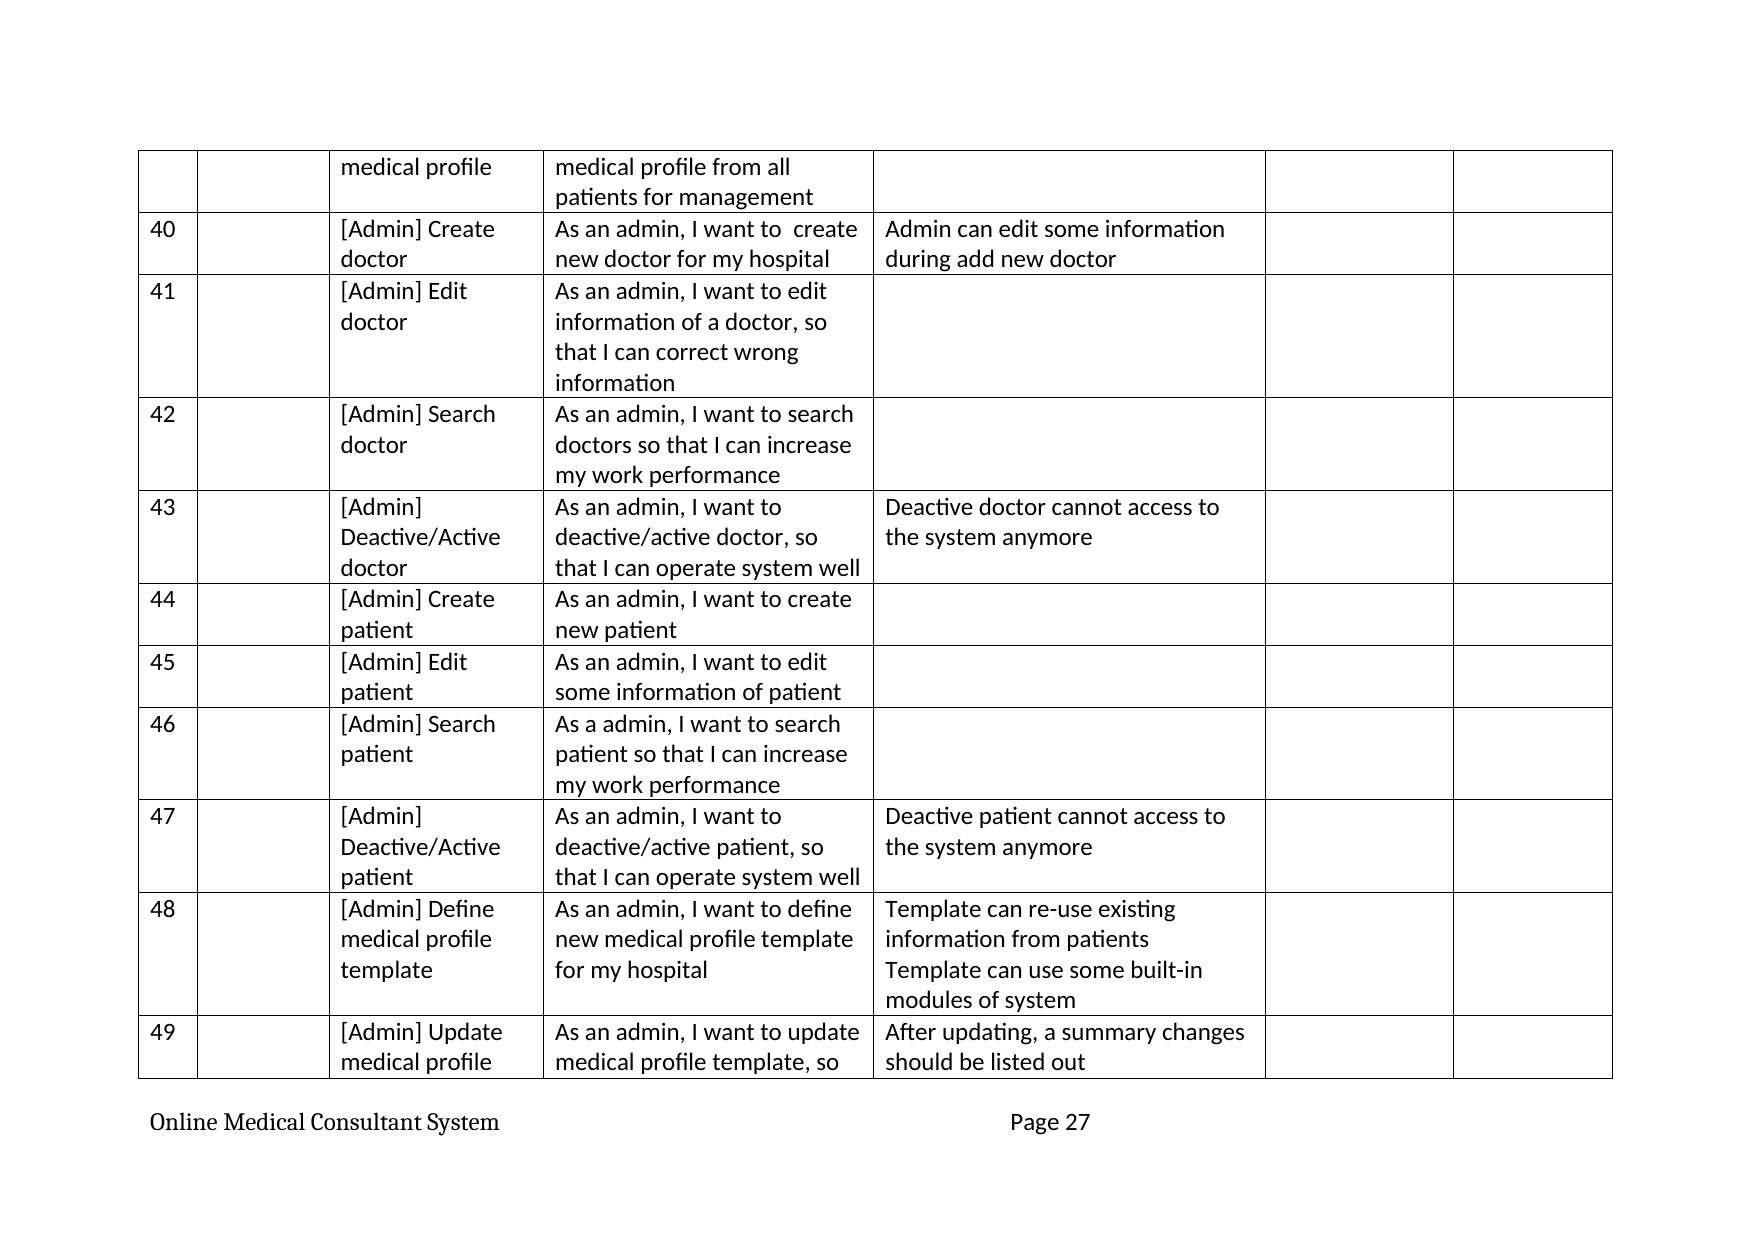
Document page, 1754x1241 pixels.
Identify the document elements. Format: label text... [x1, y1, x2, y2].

table_cell As an admin, I want to deactive/active patient, so that I can operate system well [544, 800, 873, 892]
table_cell [874, 151, 1265, 212]
table_cell [874, 646, 1265, 707]
table_cell [Admin] Define medical profile template [330, 893, 543, 1015]
table_cell [1454, 800, 1612, 892]
table_cell [198, 213, 329, 274]
table_cell [198, 708, 329, 799]
table_cell [Admin] Edit doctor [330, 275, 543, 397]
table_cell [198, 800, 329, 892]
table_cell As an admin, I want to create new patient [544, 584, 873, 644]
table_cell [198, 275, 329, 397]
table_cell 45 [139, 646, 197, 707]
table_cell [1266, 275, 1453, 397]
table_cell Admin can edit some information during add new doctor [874, 213, 1265, 274]
table_cell [Admin] Deactive/Active patient [330, 800, 543, 892]
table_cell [330, 151, 543, 212]
table_cell 49 [139, 1016, 197, 1077]
table_cell [1454, 275, 1612, 397]
table_cell [1454, 491, 1612, 582]
table_cell [1266, 584, 1453, 644]
table_cell [1454, 646, 1612, 707]
table_cell [874, 275, 1265, 397]
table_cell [874, 1016, 1265, 1077]
table_cell As an admin, I want to create new doctor for my hospital [544, 213, 873, 274]
table_cell [Admin] Create doctor [330, 213, 543, 274]
table_cell As an admin, I want to define new medical profile template for my hospital [544, 893, 873, 1015]
table_cell [1266, 893, 1453, 1015]
table_cell [1454, 213, 1612, 274]
table_cell [1266, 151, 1453, 212]
table_cell [Admin] Search doctor [330, 398, 543, 490]
table_cell As an admin, I want to edit information of a doctor, so that I can correct wrong information [544, 275, 873, 397]
table_cell [1454, 1016, 1612, 1077]
table_cell [1454, 398, 1612, 490]
table_cell [874, 708, 1265, 799]
table_cell [1266, 491, 1453, 582]
table_cell As an admin, I want to search doctors so that I can increase my work performance [544, 398, 873, 490]
table_cell [198, 398, 329, 490]
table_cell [544, 151, 873, 212]
table_cell 41 [139, 275, 197, 397]
table_cell [1454, 584, 1612, 644]
table_cell 43 [139, 491, 197, 582]
table_cell [198, 151, 329, 212]
table_cell 44 [139, 584, 197, 644]
table_cell Deactive patient cannot access to the system anymore [874, 800, 1265, 892]
table_cell 46 [139, 708, 197, 799]
table_cell [1454, 893, 1612, 1015]
table_cell As a admin, I want to search patient so that I can increase my work performance [544, 708, 873, 799]
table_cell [330, 1016, 543, 1077]
table_cell 39 [139, 151, 197, 212]
table_cell Template can re-use existing information from patients Template can use some built-in modules of system [874, 893, 1265, 1015]
table_cell [1266, 213, 1453, 274]
table_cell 40 [139, 213, 197, 274]
table_cell [198, 893, 329, 1015]
table_cell [198, 584, 329, 644]
table_cell Deactive doctor cannot access to the system anymore [874, 491, 1265, 582]
table_cell [198, 491, 329, 582]
table_cell [1266, 646, 1453, 707]
table_cell [Admin] Deactive/Active doctor [330, 491, 543, 582]
table_cell [Admin] Search patient [330, 708, 543, 799]
table_cell [1266, 1016, 1453, 1077]
table_cell [1454, 708, 1612, 799]
table_cell [874, 398, 1265, 490]
table_cell [1266, 398, 1453, 490]
table_cell 48 [139, 893, 197, 1015]
table_cell 47 [139, 800, 197, 892]
table_cell [1266, 708, 1453, 799]
table_cell As an admin, I want to deactive/active doctor, so that I can operate system well [544, 491, 873, 582]
table_cell As an admin, I want to edit some information of patient [544, 646, 873, 707]
table_cell [874, 584, 1265, 644]
table_cell [Admin] Edit patient [330, 646, 543, 707]
table_cell [1454, 151, 1612, 212]
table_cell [544, 1016, 873, 1077]
table_cell [198, 1016, 329, 1077]
table_cell [Admin] Create patient [330, 584, 543, 644]
table_cell [198, 646, 329, 707]
table_cell 42 [139, 398, 197, 490]
table_cell [1266, 800, 1453, 892]
